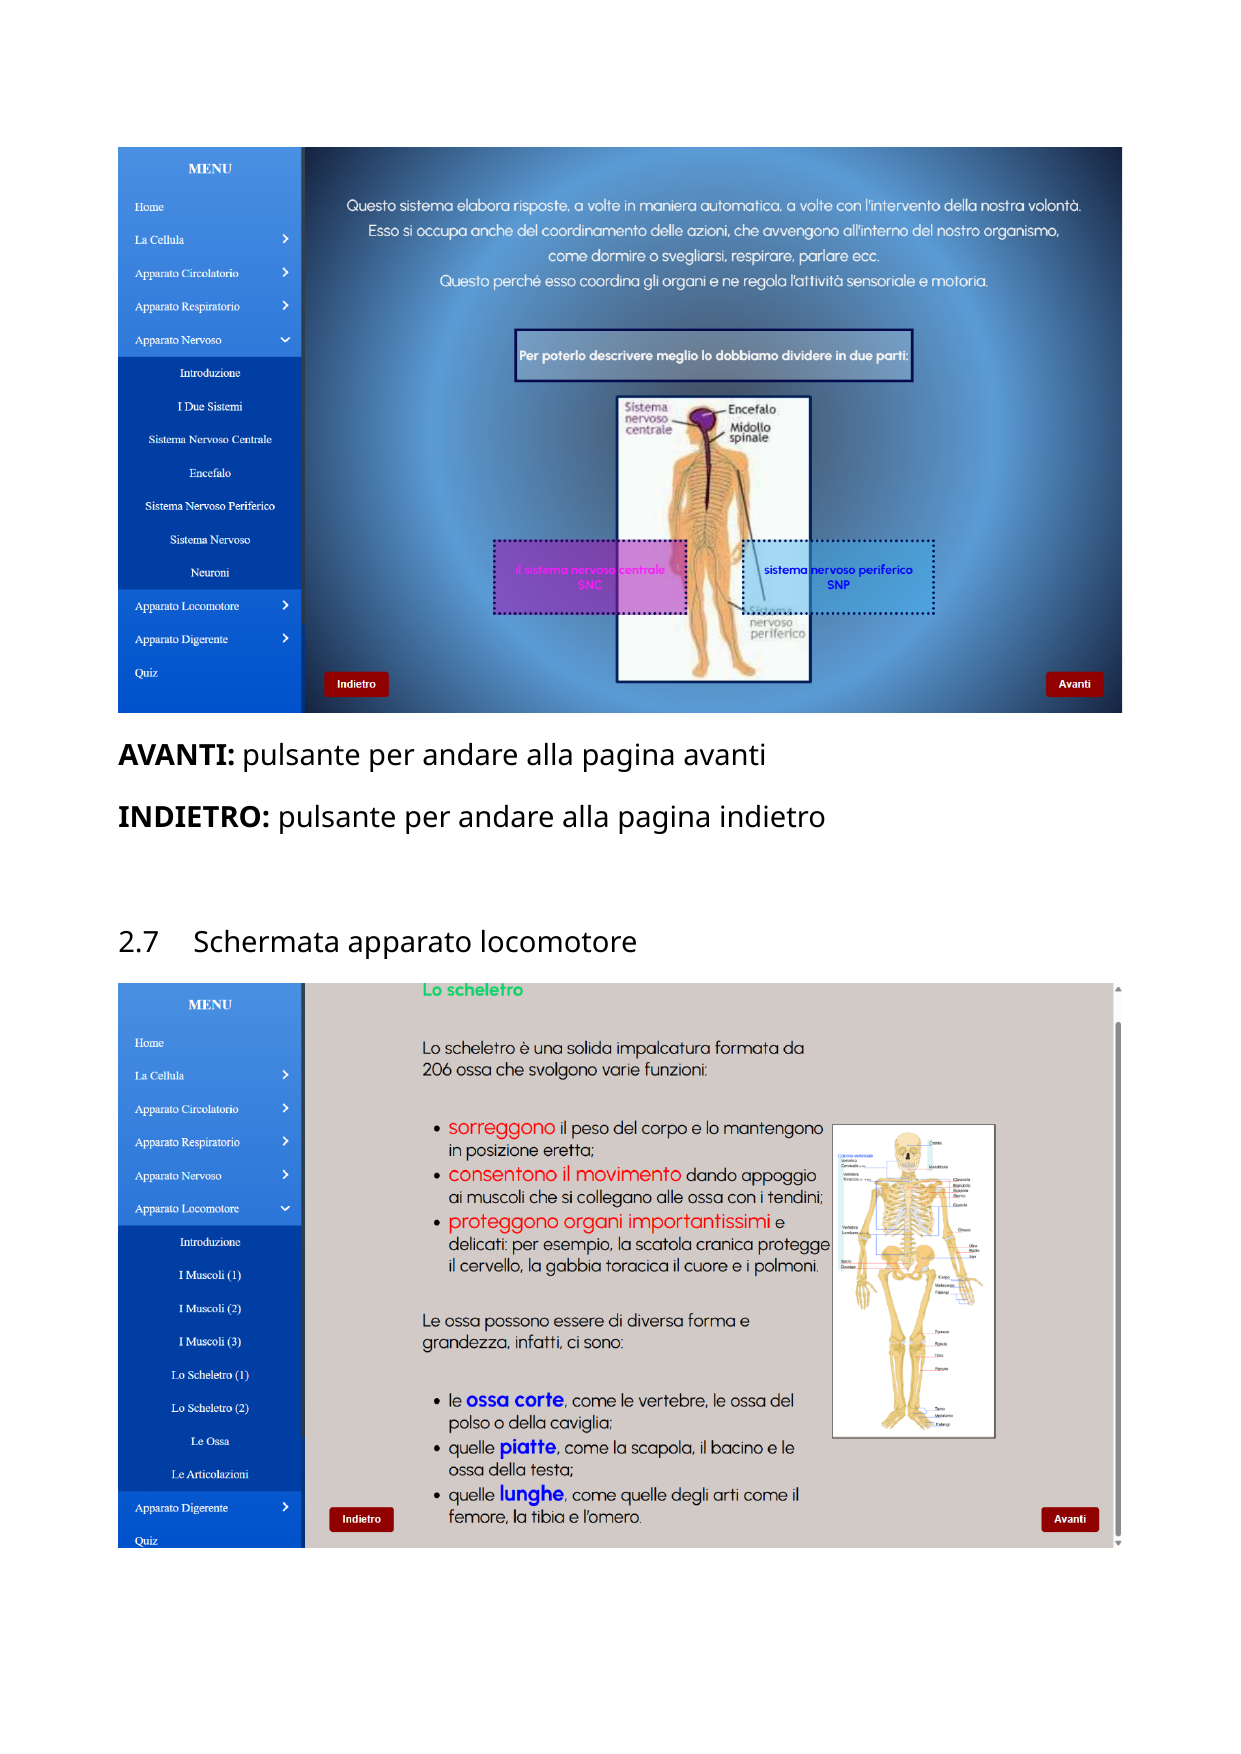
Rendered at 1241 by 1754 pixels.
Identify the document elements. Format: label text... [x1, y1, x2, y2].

picture [118, 983, 1123, 1548]
list Schermata apparato locomotore [118, 921, 1122, 961]
text AVANTI: pulsante per andare alla pagina avanti [118, 734, 1122, 774]
picture [118, 147, 1123, 713]
text INDIETRO: pulsante per andare alla pagina indietro [118, 796, 1122, 836]
